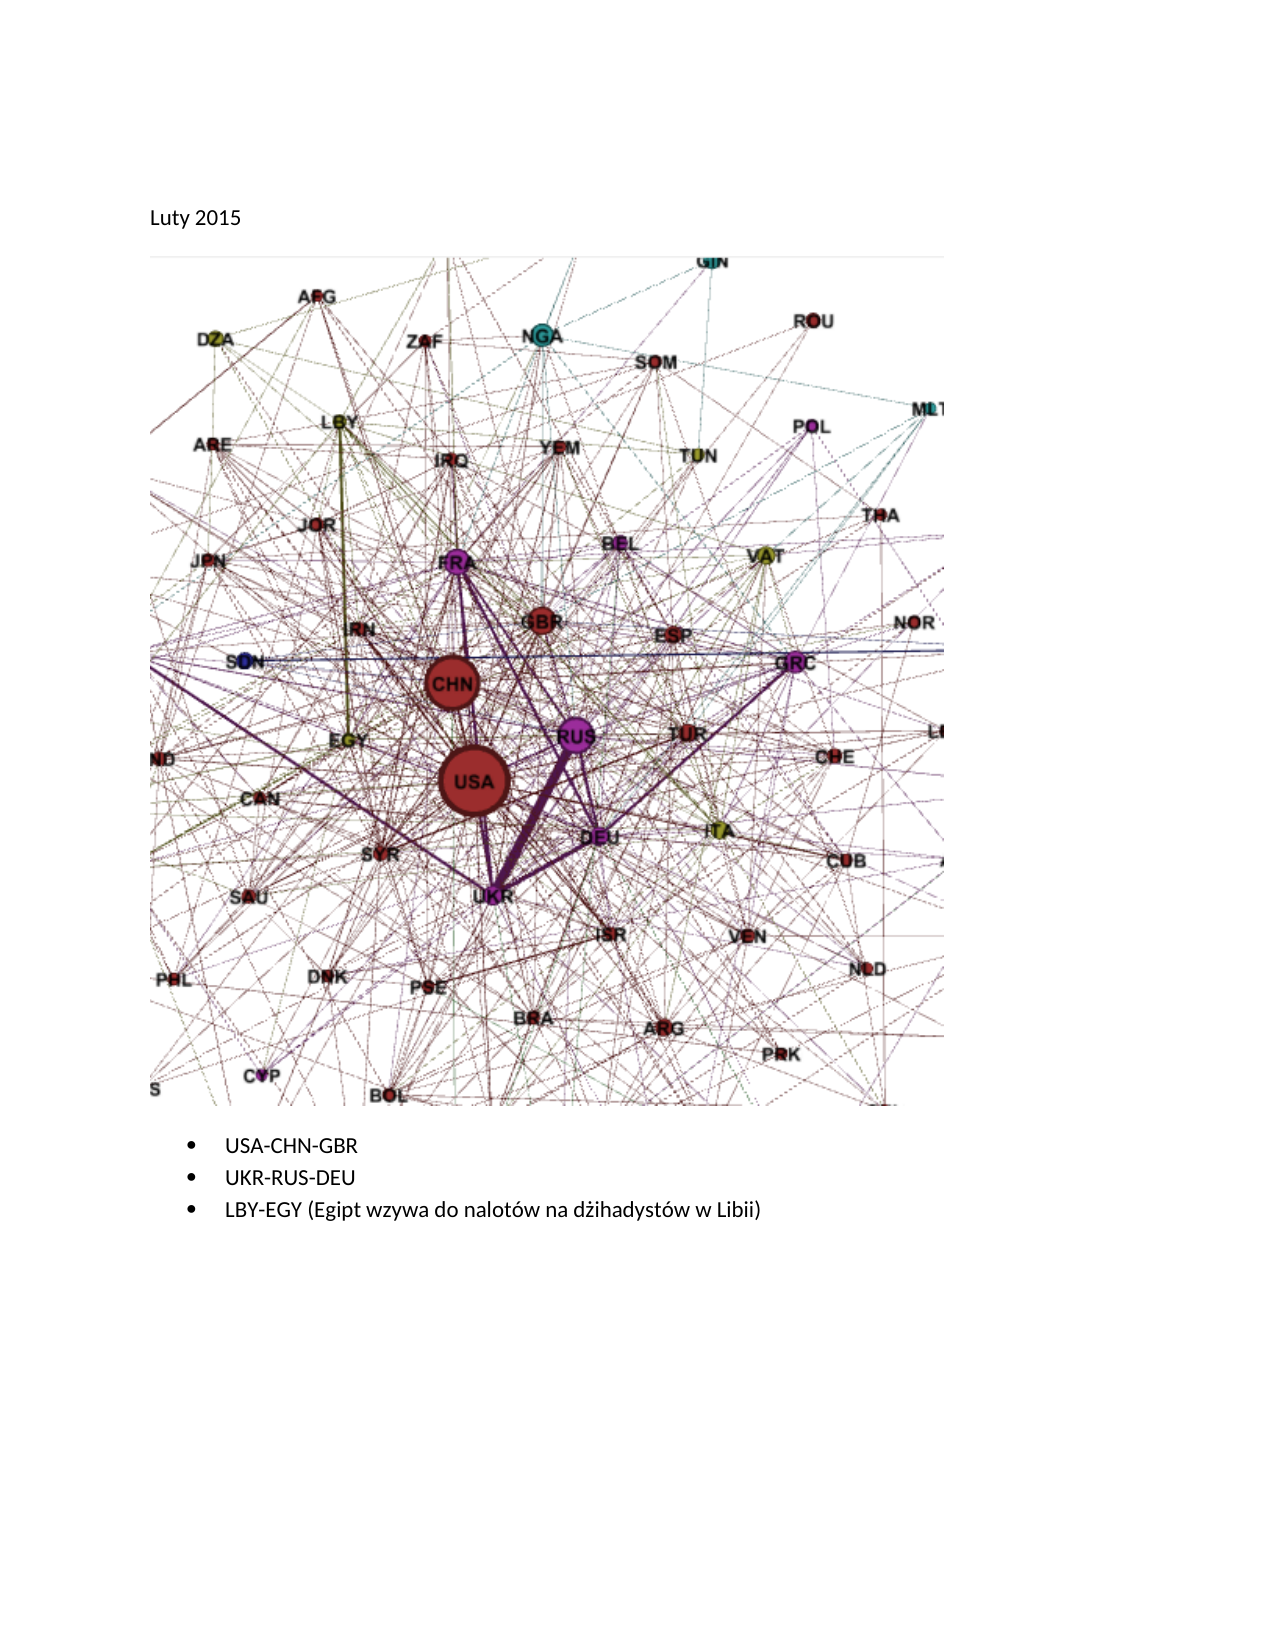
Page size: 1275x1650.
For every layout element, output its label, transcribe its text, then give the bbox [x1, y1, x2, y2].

list USA-CHN-GBR [187, 1131, 1125, 1159]
list UKR-RUS-DEU [187, 1163, 1125, 1191]
text Luty 2015 [150, 203, 1125, 231]
picture [150, 256, 944, 1106]
list LBY-EGY (Egipt wzywa do nalotów na dżihadystów w Libii) [187, 1195, 1125, 1223]
